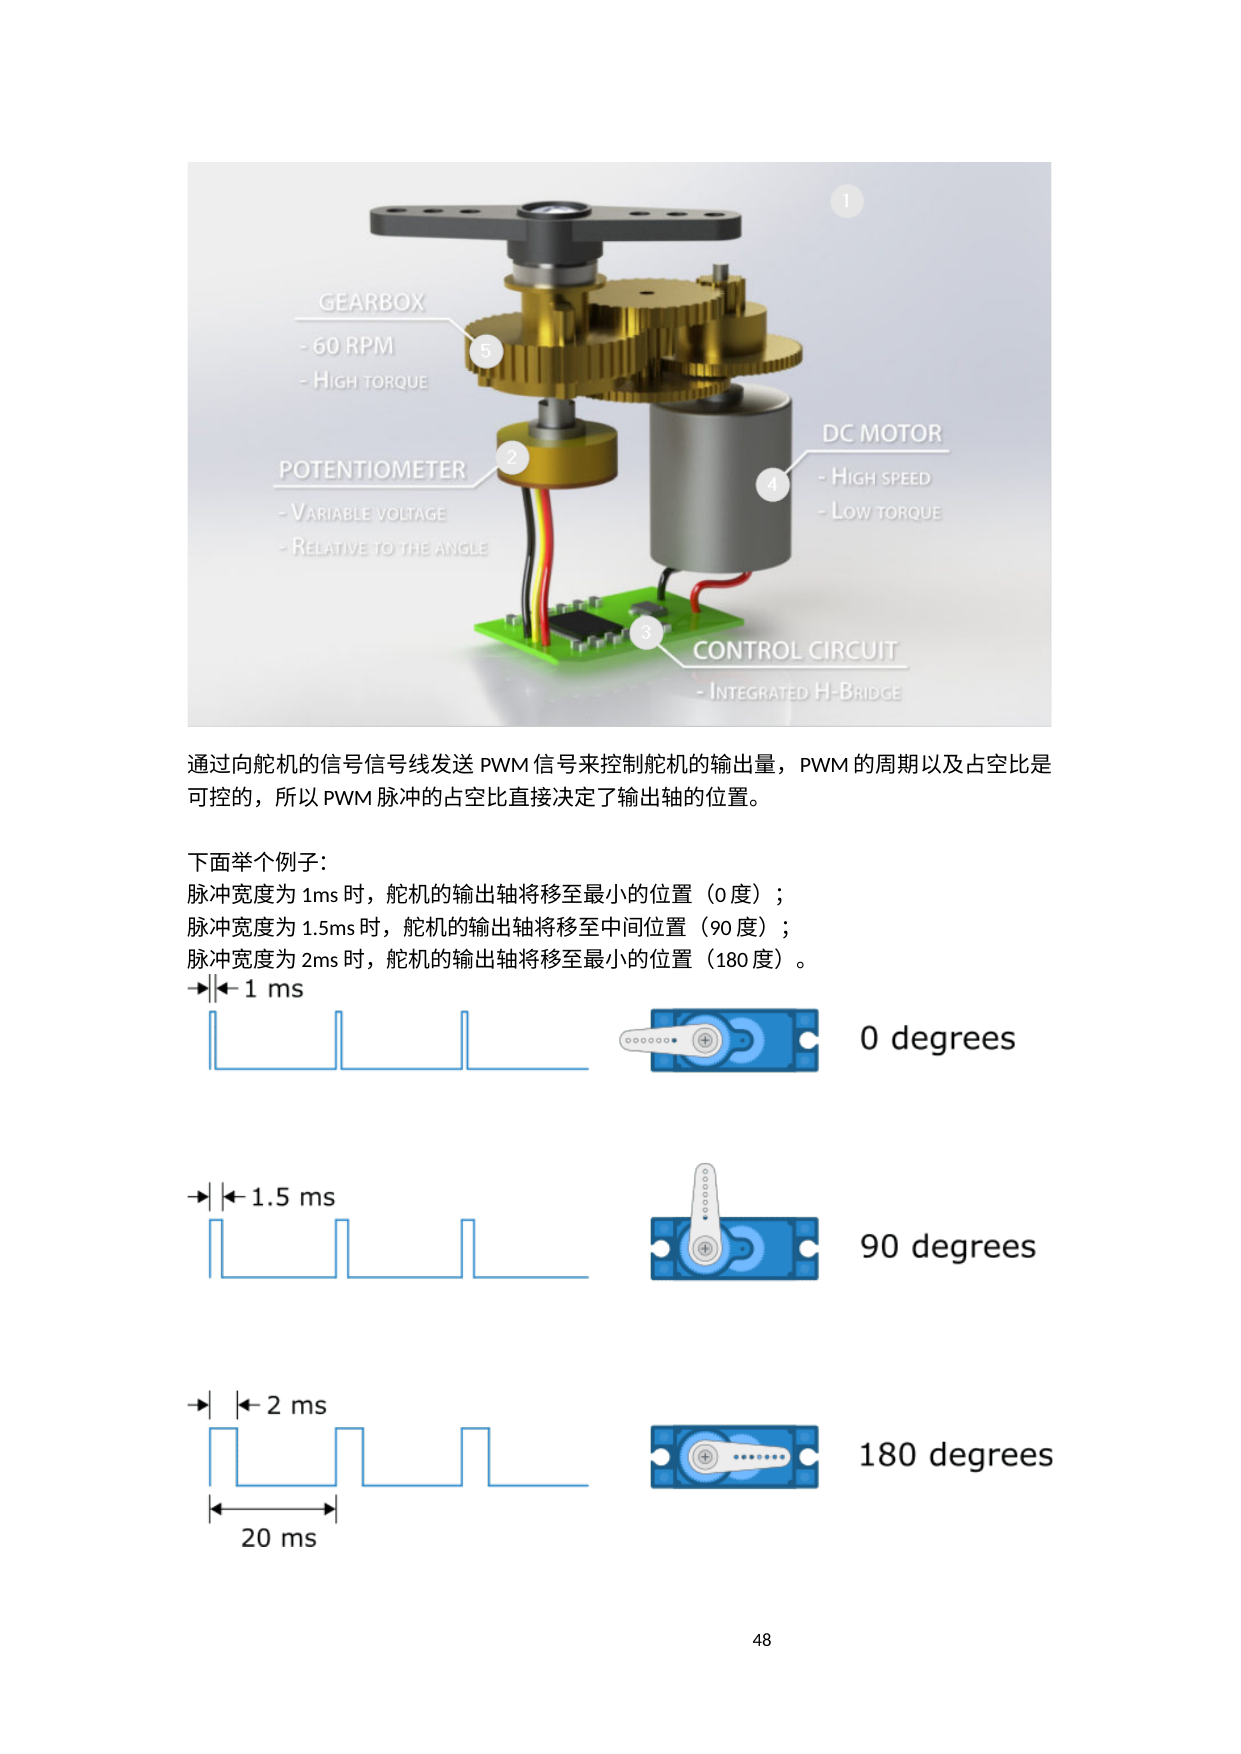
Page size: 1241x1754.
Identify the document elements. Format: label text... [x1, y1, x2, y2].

text 脉冲宽度为1ms时，舵机的输出轴将移至最小的位置（0度）； [187, 877, 1053, 909]
text 通过向舵机的信号信号线发送PWM信号来控制舵机的输出量，PWM的周期以及占空比是可控的，所以PWM脉冲的占空比直接决定了输出轴的位置。 [187, 747, 1053, 812]
text 脉冲宽度为1.5ms时，舵机的输出轴将移至中间位置（90度）； [187, 909, 1053, 942]
picture [187, 162, 1052, 727]
text 脉冲宽度为2ms时，舵机的输出轴将移至最小的位置（180度）。 [187, 942, 1053, 974]
text 下面举个例子： [187, 844, 1053, 877]
picture [187, 974, 1053, 1547]
